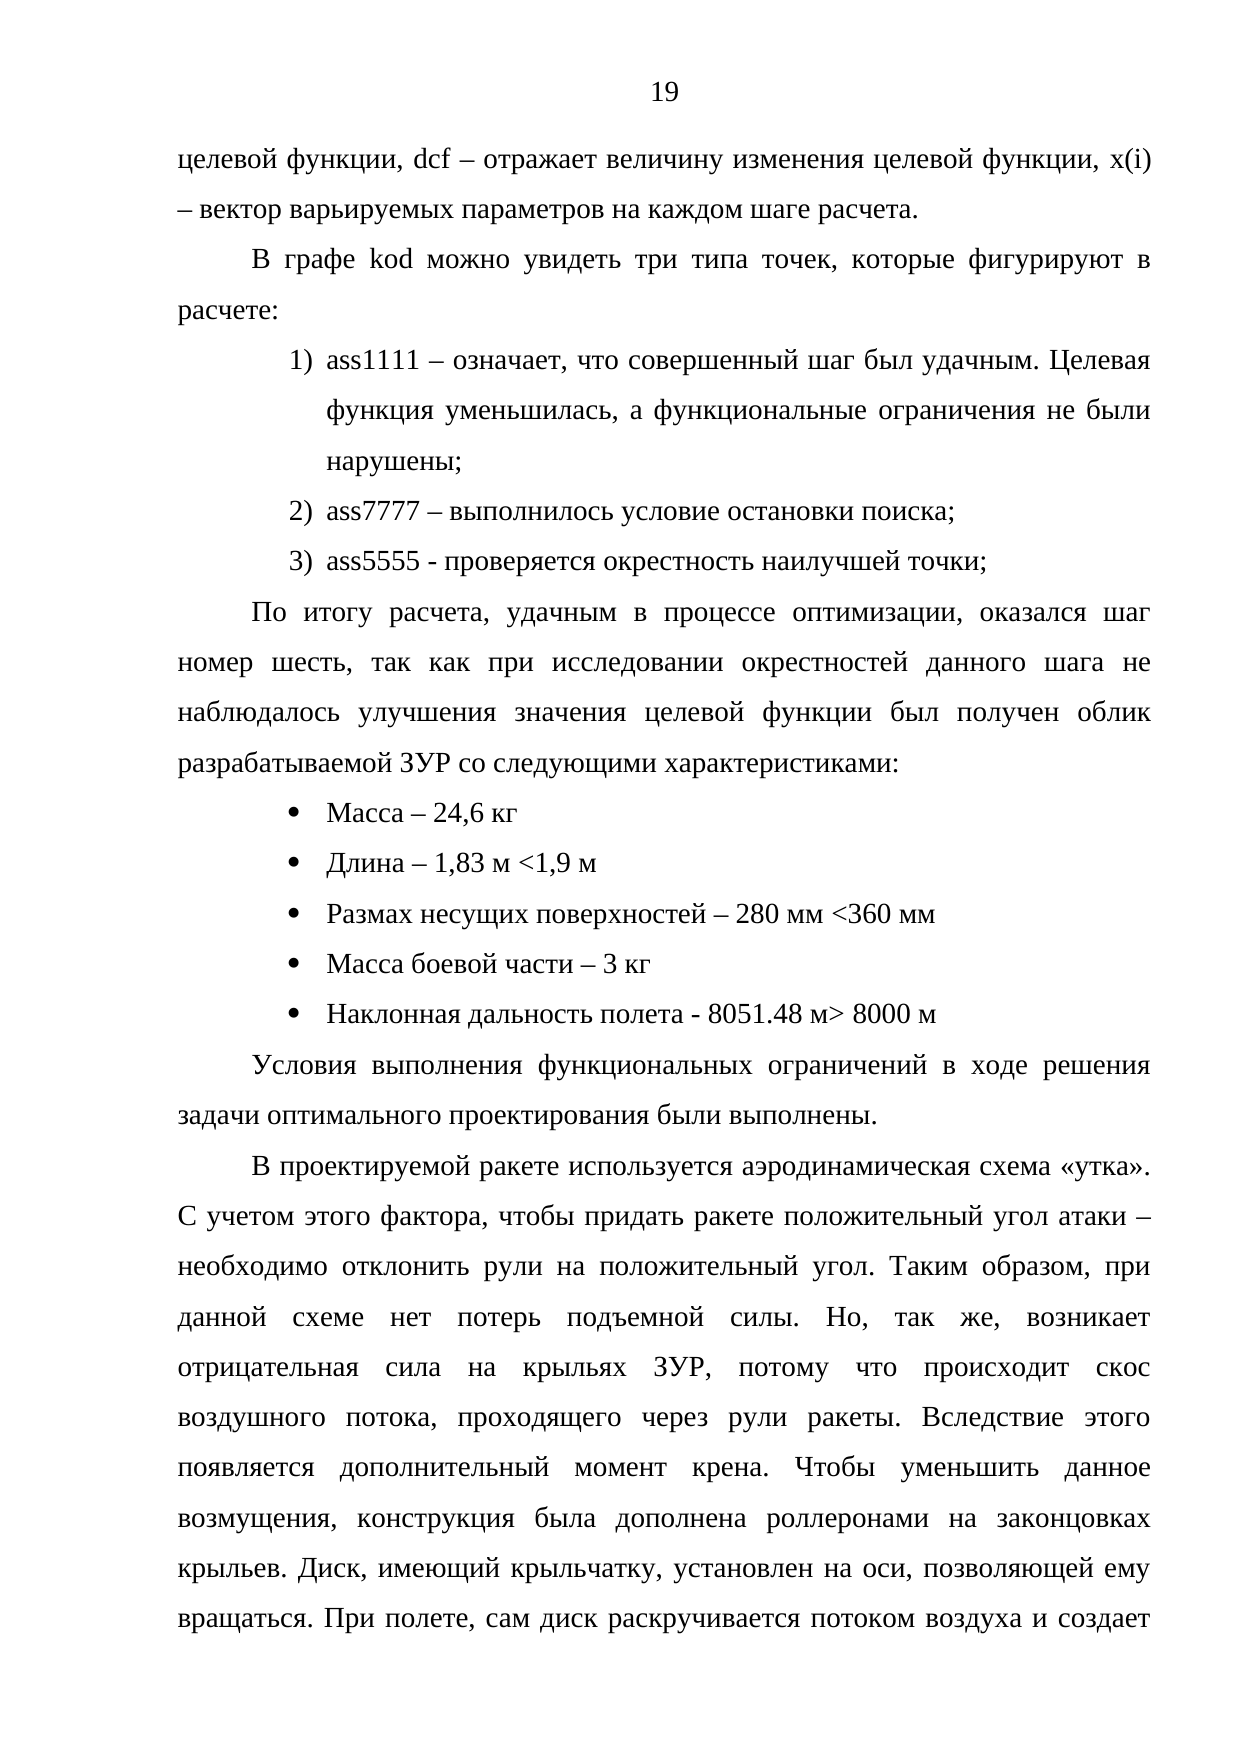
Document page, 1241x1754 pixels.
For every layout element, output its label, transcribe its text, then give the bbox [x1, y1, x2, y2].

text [177, 1148, 1152, 1634]
list Масса – 24,6 кг [288, 795, 1152, 829]
list Длина – 1,83 м <1,9 м [288, 845, 1152, 879]
list Размах несущих поверхностей – 280 мм <360 мм [288, 896, 1152, 929]
text В графе kod можно увидеть три типа точек, которые фигурируют в расчете: [177, 242, 1152, 325]
list Наклонная дальность полета - 8051.48 м> 8000 м [288, 997, 1152, 1030]
list Масса боевой части – 3 кг [288, 946, 1152, 980]
text По итогу расчета, удачным в процессе оптимизации, оказался шаг номер шесть, так как при исследовании окрестностей данного шага не наблюдалось улучшения значения целевой функции был получен облик разрабатываемой ЗУР со следующими характеристиками: [177, 594, 1152, 778]
list ass7777 – выполнилось условие остановки поиска; [288, 493, 1152, 527]
list ass1111 – означает, что совершенный шаг был удачным. Целевая функция уменьшилась, а функциональные ограничения не были нарушены; [288, 342, 1152, 476]
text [177, 141, 1152, 225]
list ass5555 - проверяется окрестность наилучшей точки; [288, 543, 1152, 577]
text Условия выполнения функциональных ограничений в ходе решения задачи оптимального проектирования были выполнены. [177, 1047, 1152, 1131]
